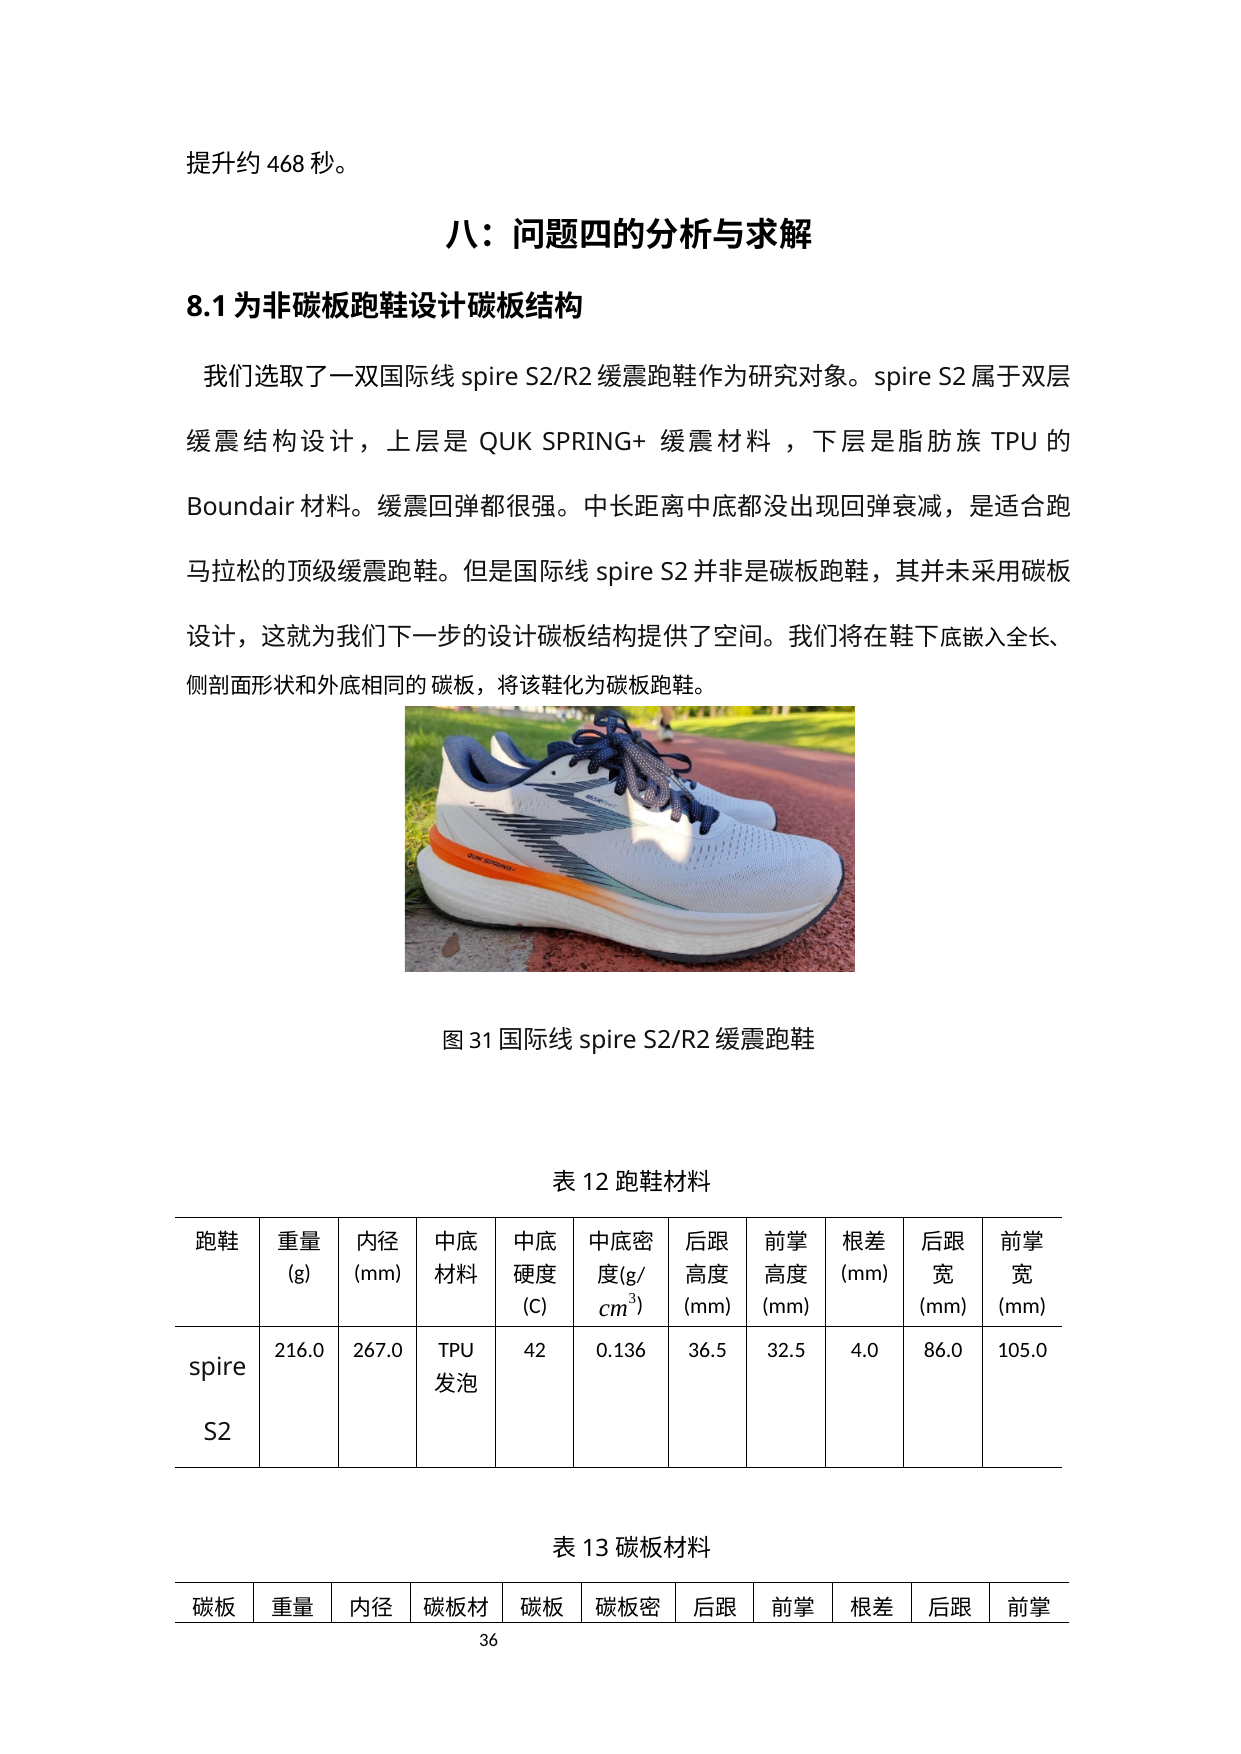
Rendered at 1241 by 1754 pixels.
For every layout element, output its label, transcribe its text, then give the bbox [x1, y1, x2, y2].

table_header 后跟高度(mm) [676, 1583, 753, 1622]
text 八：问题四的分析与求解 [186, 200, 1072, 265]
table_cell 4.0 [826, 1327, 903, 1467]
table_cell 36.5 [669, 1327, 746, 1467]
table_header 碳板密度(g/) [582, 1583, 675, 1622]
table_header 前掌宽(mm) [983, 1218, 1062, 1326]
table_header 后跟宽(mm) [912, 1583, 989, 1622]
table_header 重量(g) [254, 1583, 331, 1622]
table_header 根差(mm) [833, 1583, 911, 1622]
table_cell 216.0 [260, 1327, 338, 1467]
table_header 前掌高度(mm) [747, 1218, 825, 1326]
table_header 碳板 [175, 1583, 253, 1622]
table_header 后跟高度(mm) [669, 1218, 746, 1326]
table_header 中底密度(g/) [574, 1218, 668, 1326]
table_cell spire S2 [175, 1327, 259, 1467]
table_header 中底硬度(C) [496, 1218, 573, 1326]
table_header 碳板材料 [411, 1583, 502, 1622]
table_cell 32.5 [747, 1327, 825, 1467]
table_header 内径(mm) [332, 1583, 410, 1622]
text 我们选取了一双国际线 spire S2/R2缓震跑鞋作为研究对象。spire S2属于双层缓震结构设计，上层是QUK SPRING+ 缓震材料 ，下层是脂肪族TPU的Boundair材料。缓震回弹都很强。中长距离中底都没出现回弹衰减，是适合跑马拉松的顶级缓震跑鞋。但是国际线 spire S2并非是碳板跑鞋，其并未采用碳板设计，这就为我们下一步的设计碳板结构提供了空间。我们将在鞋下底嵌入全长、侧剖面形状和外底相同的 碳板，将该鞋化为碳板跑鞋。 [186, 342, 1072, 489]
text 8.1为非碳板跑鞋设计碳板结构 [186, 271, 1072, 336]
table_cell 0.136 [574, 1327, 668, 1467]
text 图31国际线 spire S2/R2缓震跑鞋 [186, 1005, 1072, 1070]
text 我们选取了一双国际线 spire S2/R2缓震跑鞋作为研究对象。spire S2属于双层缓震结构设计，上层是QUK SPRING+ 缓震材料 ，下层是脂肪族TPU的Boundair材料。缓震回弹都很强。中长距离中底都没出现回弹衰减，是适合跑马拉松的顶级缓震跑鞋。但是国际线 spire S2并非是碳板跑鞋，其并未采用碳板设计，这就为我们下一步的设计碳板结构提供了空间。我们将在鞋下底嵌入全长、侧剖面形状和外底相同的 碳板，将该鞋化为碳板跑鞋。 [186, 523, 1072, 700]
table_header 根差(mm) [826, 1218, 903, 1326]
table_header 重量(g) [260, 1218, 338, 1326]
table_header 跑鞋 [175, 1218, 259, 1326]
text 表 12 跑鞋材料 [552, 1147, 1072, 1212]
table_header 前掌高度(mm) [754, 1583, 832, 1622]
table_header 中底材料 [417, 1218, 495, 1326]
table_cell TPU发泡 [417, 1327, 495, 1467]
table_cell 267.0 [339, 1327, 416, 1467]
picture [404, 706, 855, 972]
text 表 13 碳板材料 [552, 1513, 1072, 1578]
table_header 内径(mm) [339, 1218, 416, 1326]
table_cell 42 [496, 1327, 573, 1467]
table_header 前掌宽(mm) [990, 1583, 1069, 1622]
text 提升约 468 秒。 [186, 129, 1072, 194]
table_cell 105.0 [983, 1327, 1062, 1467]
table_header 碳板硬度(D) [503, 1583, 581, 1622]
table_header 后跟宽(mm) [904, 1218, 982, 1326]
table_cell 86.0 [904, 1327, 982, 1467]
